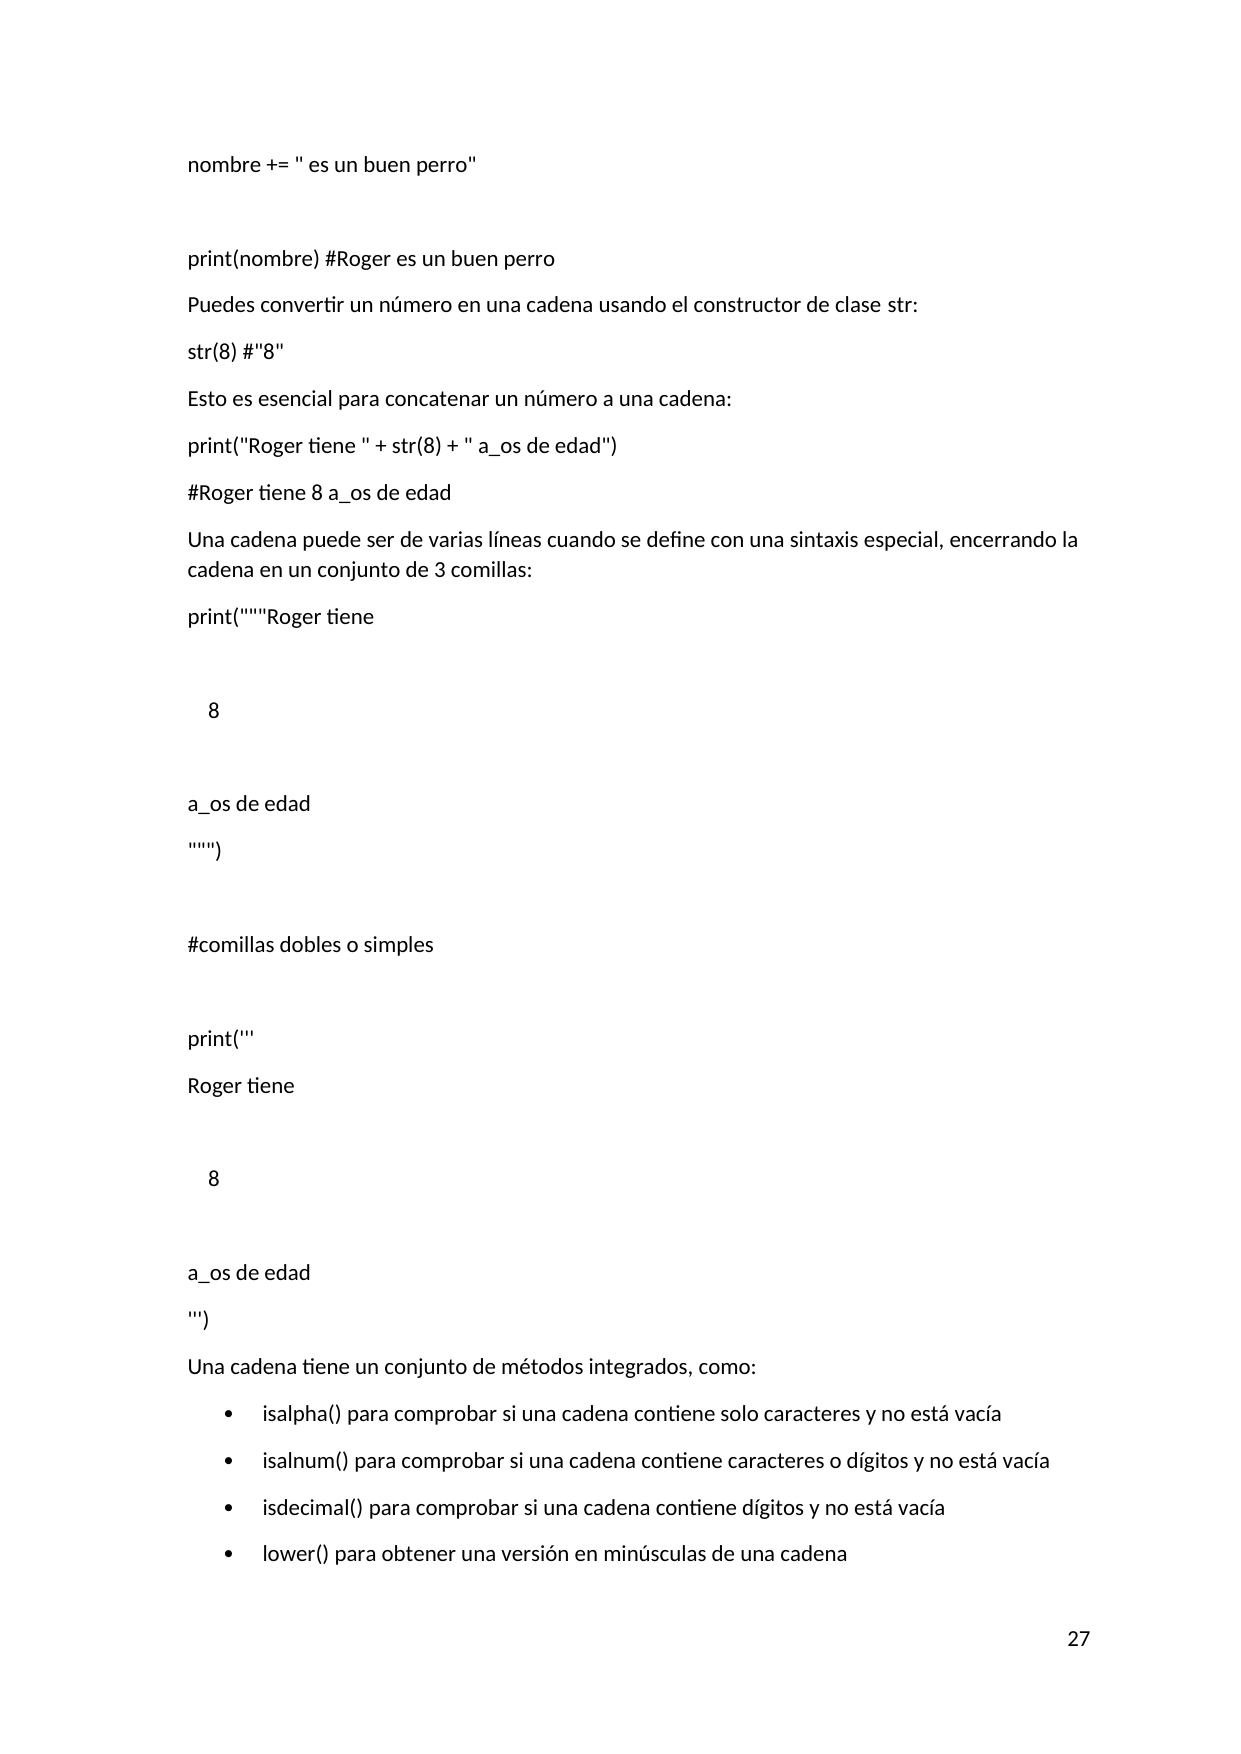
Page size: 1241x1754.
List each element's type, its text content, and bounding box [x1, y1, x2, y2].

text #comillas dobles o simples [187, 930, 1090, 958]
text print("Roger tiene " + str(8) + " a_os de edad") [187, 431, 1090, 459]
list isalnum() para comprobar si una cadena contiene caracteres o dígitos y no está vacía [225, 1446, 1090, 1474]
text a_os de edad [187, 789, 1090, 818]
text 8 [187, 1164, 1090, 1193]
text str(8) #"8" [187, 337, 1090, 366]
text print(nombre) #Roger es un buen perro [187, 244, 1090, 272]
text print("""Roger tiene [187, 602, 1090, 630]
text 8 [187, 696, 1090, 724]
list isalpha() para comprobar si una cadena contiene solo caracteres y no está vacía [225, 1399, 1090, 1427]
text a_os de edad [187, 1258, 1090, 1286]
list isdecimal() para comprobar si una cadena contiene dígitos y no está vacía [225, 1493, 1090, 1521]
text Puedes convertir un número en una cadena usando el constructor de clase str: [187, 291, 1090, 319]
text Una cadena tiene un conjunto de métodos integrados, como: [187, 1352, 1090, 1380]
text Esto es esencial para concatenar un número a una cadena: [187, 384, 1090, 412]
text #Roger tiene 8 a_os de edad [187, 478, 1090, 506]
text Una cadena puede ser de varias líneas cuando se define con una sintaxis especial, encerrando la cadena en un conjunto de 3 comillas: [187, 525, 1090, 583]
text Roger tiene [187, 1071, 1090, 1099]
text """) [187, 836, 1090, 864]
text ''') [187, 1305, 1090, 1333]
text print(''' [187, 1024, 1090, 1052]
list lower() para obtener una versión en minúsculas de una cadena [225, 1539, 1090, 1568]
text nombre += " es un buen perro" [187, 150, 1090, 178]
